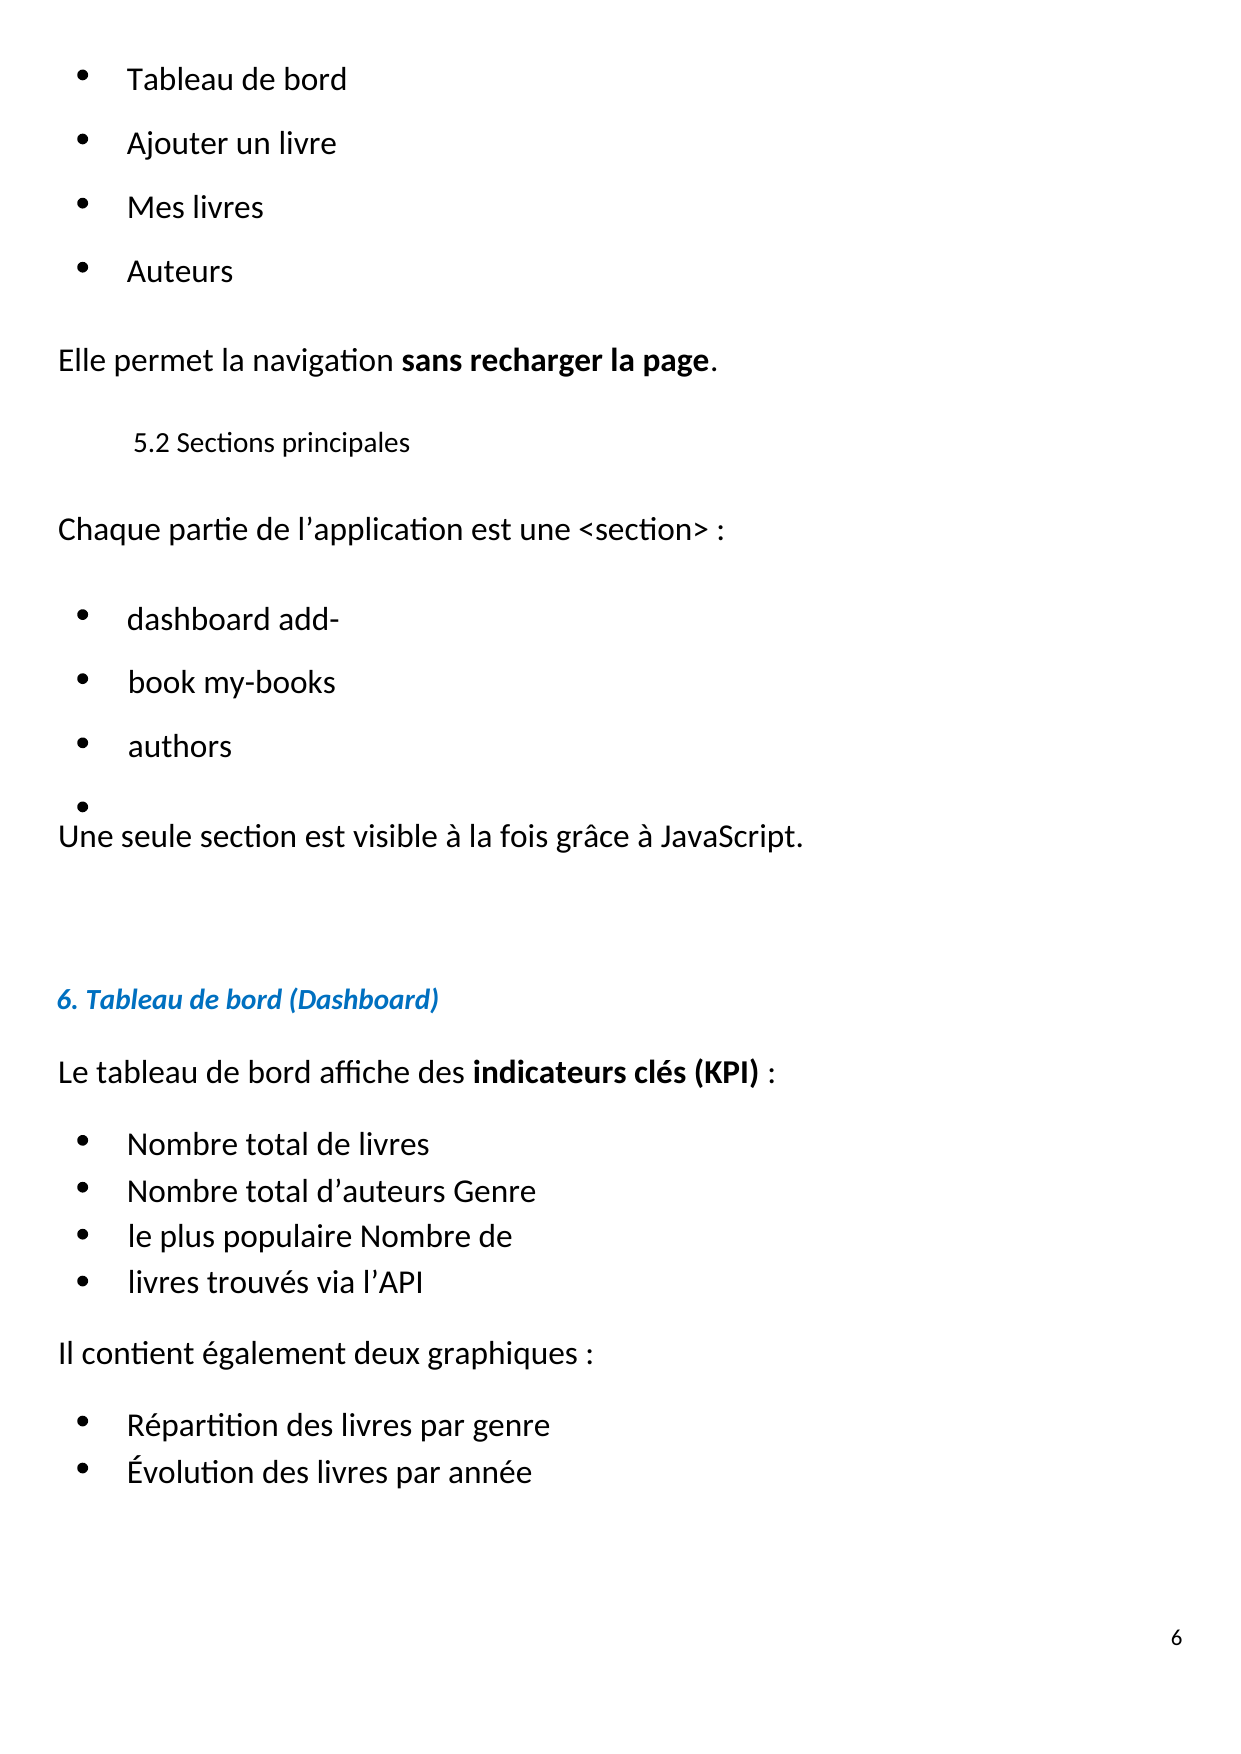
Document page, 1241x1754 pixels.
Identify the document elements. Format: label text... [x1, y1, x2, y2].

text dashboard add-book my-books authors [77, 597, 342, 766]
subtitle 6. Tableau de bord (Dashboard) [56, 981, 1182, 1017]
text Nombre total de livres [77, 1123, 1182, 1164]
text Auteurs [77, 250, 1182, 291]
text Évolution des livres par année [77, 1451, 1182, 1492]
list Sections principales [133, 424, 796, 459]
text Il contient également deux graphiques : [58, 1332, 1182, 1373]
text Une seule section est visible à la fois grâce à JavaScript. [58, 816, 1182, 856]
text Le tableau de bord affiche des indicateurs clés (KPI) : [58, 1052, 1182, 1092]
text Chaque partie de l’application est une <section> : [58, 508, 1182, 549]
text Nombre total d’auteurs Genre le plus populaire Nombre de livres trouvés via l’API [77, 1170, 558, 1301]
text Ajouter un livre [77, 122, 1182, 163]
text Tableau de bord [77, 58, 1182, 98]
text Répartition des livres par genre [77, 1404, 1182, 1445]
text Elle permet la navigation sans recharger la page. [58, 339, 1182, 380]
text Mes livres [77, 186, 1182, 227]
